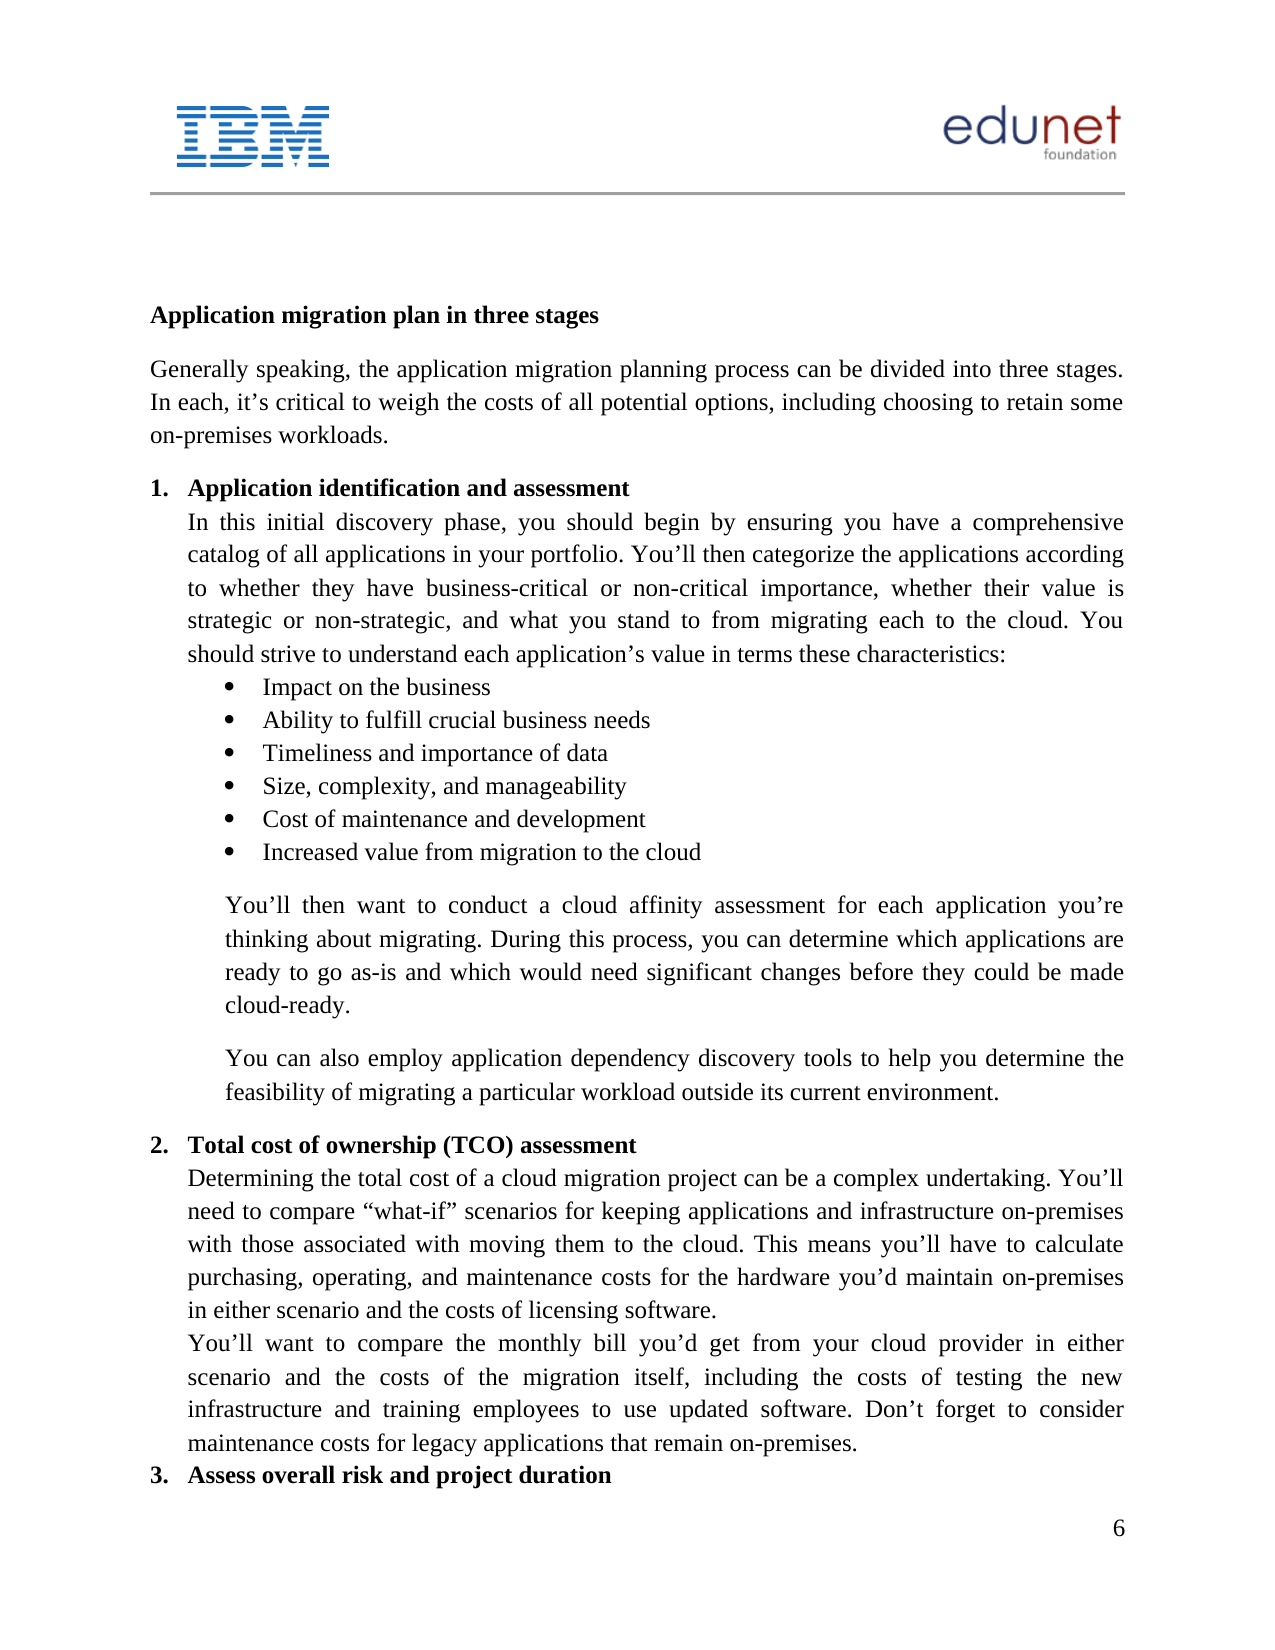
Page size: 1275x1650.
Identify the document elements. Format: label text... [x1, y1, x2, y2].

list Determining the total cost of a cloud migration project can be a complex undertaking. You’ll need to compare “what-if” scenarios for keeping applications and infrastructure on-premises with those associated with moving them to the cloud. This means you’ll have to calculate purchasing, operating, and maintenance costs for the hardware you’d maintain on-premises in either scenario and the costs of licensing software. [187, 1163, 1125, 1324]
picture [941, 95, 1125, 167]
list You’ll want to compare the monthly bill you’d get from your cloud provider in either scenario and the costs of the migration itself, including the costs of testing the new infrastructure and training employees to use updated software. Don’t forget to consider maintenance costs for legacy applications that remain on-premises. [187, 1328, 1125, 1456]
list Assess overall risk and project duration [150, 1461, 1125, 1489]
list Impact on the business [225, 672, 1125, 700]
list In this initial discovery phase, you should begin by ensuring you have a comprehensive catalog of all applications in your portfolio. You’ll then categorize the applications according to whether they have business-critical or non-critical importance, whether their value is strategic or non-strategic, and what you stand to from migrating each to the cloud. You should strive to understand each application’s value in terms these characteristics: [187, 507, 1125, 667]
list Ability to fulfill crucial business needs [225, 705, 1125, 733]
list Timeliness and importance of data [225, 738, 1125, 766]
text You can also employ application dependency discovery tools to help you determine the feasibility of migrating a particular workload outside its current environment. [225, 1043, 1125, 1105]
list Application identification and assessment [150, 473, 1125, 502]
text You’ll then want to conduct a cloud affinity assessment for each application you’re thinking about migrating. During this process, you can determine which applications are ready to go as-is and which would need significant changes before they could be made cloud-ready. [225, 891, 1125, 1018]
list Cost of maintenance and development [225, 804, 1125, 832]
list Total cost of ownership (TCO) assessment [150, 1130, 1125, 1159]
subtitle Application migration plan in three stages [150, 300, 1125, 328]
text Generally speaking, the application migration planning process can be divided into three stages. In each, it’s critical to weigh the costs of all potential options, including choosing to retain some on-premises workloads. [150, 354, 1125, 448]
list Increased value from migration to the cloud [225, 837, 1125, 866]
picture [176, 106, 329, 167]
list Size, complexity, and manageability [225, 771, 1125, 799]
